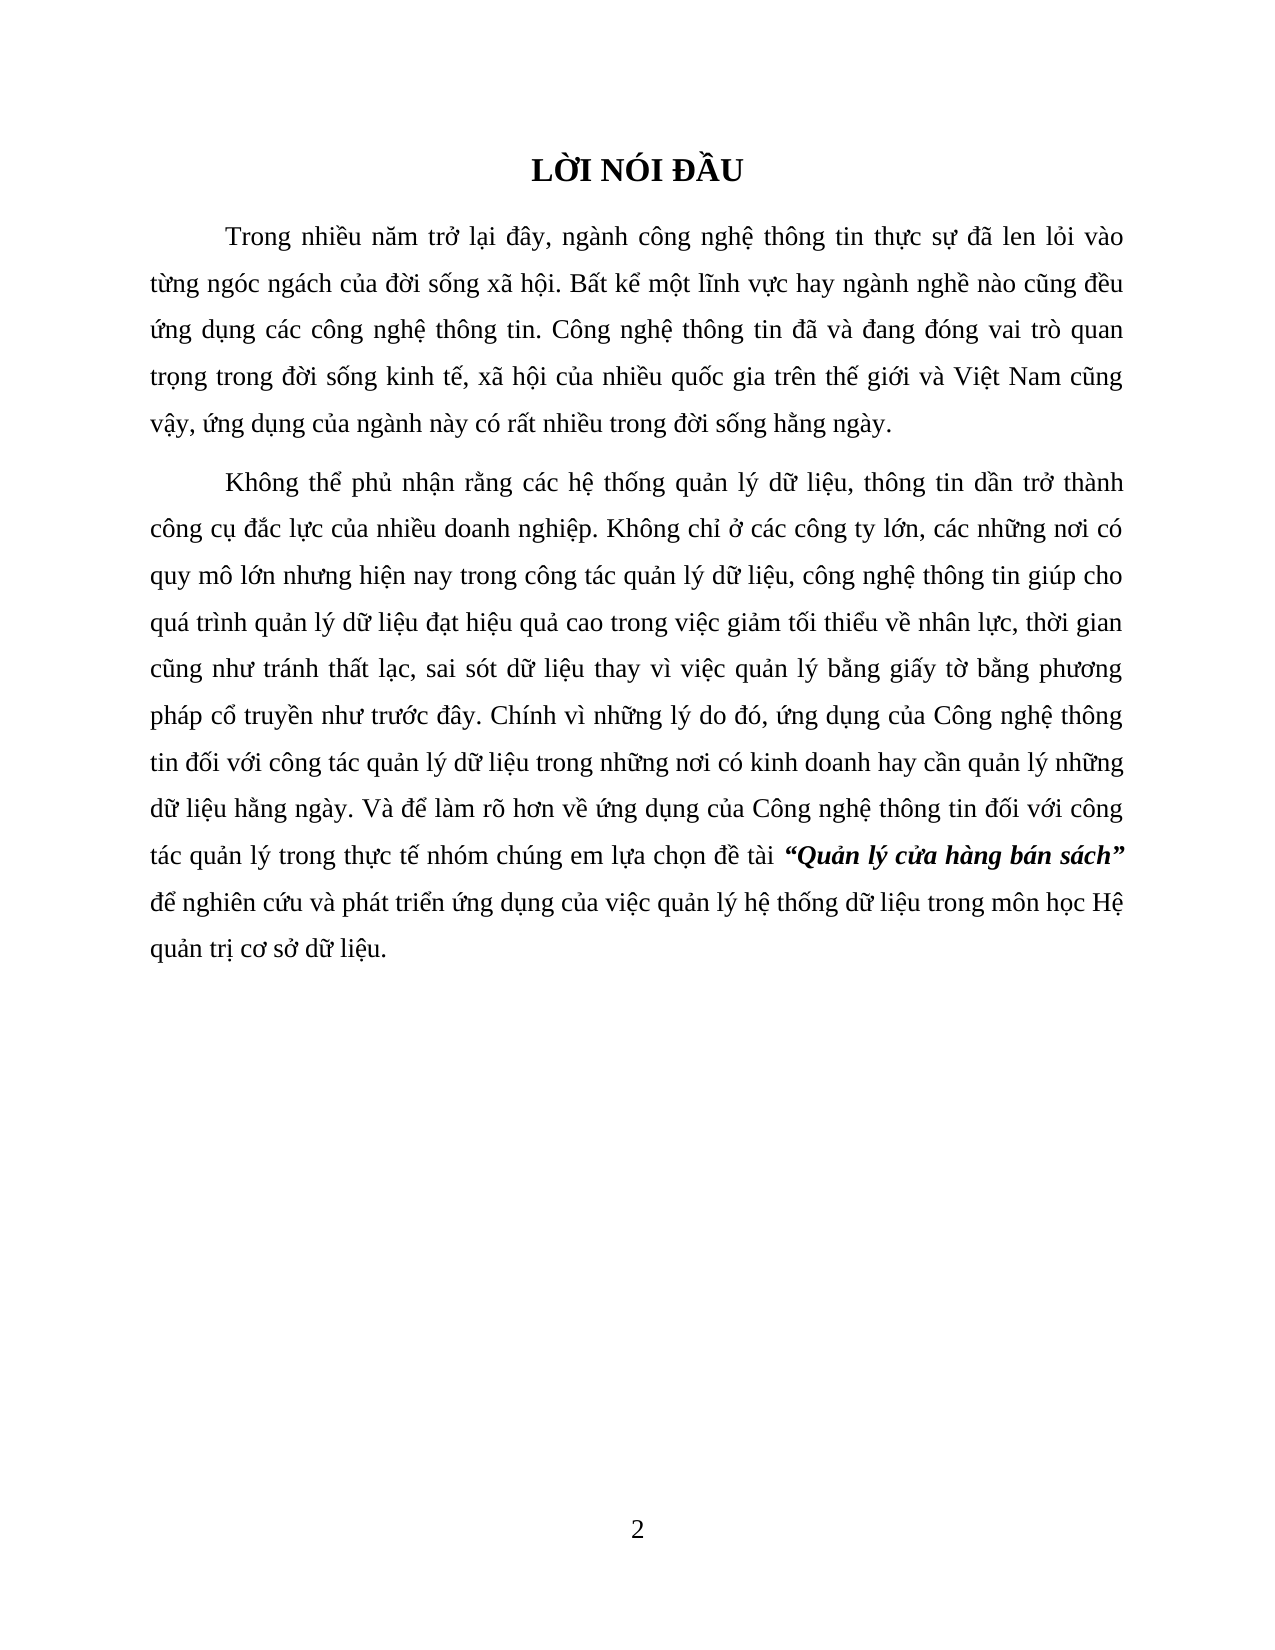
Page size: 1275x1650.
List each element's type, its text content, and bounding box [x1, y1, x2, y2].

text Trong nhiều năm trở lại đây, ngành công nghệ thông tin thực sự đã len lỏi vào từng ngóc ngách của đời sống xã hội. Bất kể một lĩnh vực hay ngành nghề nào cũng đều ứng dụng các công nghệ thông tin. Công nghệ thông tin đã và đang đóng vai trò quan trọng trong đời sống kinh tế, xã hội của nhiều quốc gia trên thế giới và Việt Nam cũng vậy, ứng dụng của ngành này có rất nhiều trong đời sống hằng ngày. [150, 220, 1125, 438]
subtitle LỜI NÓI ĐẦU [150, 150, 1125, 188]
text Không thể phủ nhận rằng các hệ thống quản lý dữ liệu, thông tin dần trở thành công cụ đắc lực của nhiều doanh nghiệp. Không chỉ ở các công ty lớn, các những nơi có quy mô lớn nhưng hiện nay trong công tác quản lý dữ liệu, công nghệ thông tin giúp cho quá trình quản lý dữ liệu đạt hiệu quả cao trong việc giảm tối thiểu về nhân lực, thời gian cũng như tránh thất lạc, sai sót dữ liệu thay vì việc quản lý bằng giấy tờ bằng phương pháp cổ truyền như trước đây. Chính vì những lý do đó, ứng dụng của Công nghệ thông tin đối với công tác quản lý dữ liệu trong những nơi có kinh doanh hay cần quản lý những dữ liệu hằng ngày. Và để làm rõ hơn về ứng dụng của Công nghệ thông tin đối với công tác quản lý trong thực tế nhóm chúng em lựa chọn đề tài “Quản lý cửa hàng bán sách” để nghiên cứu và phát triển ứng dụng của việc quản lý hệ thống dữ liệu trong môn học Hệ quản trị cơ sở dữ liệu. [150, 466, 1125, 964]
